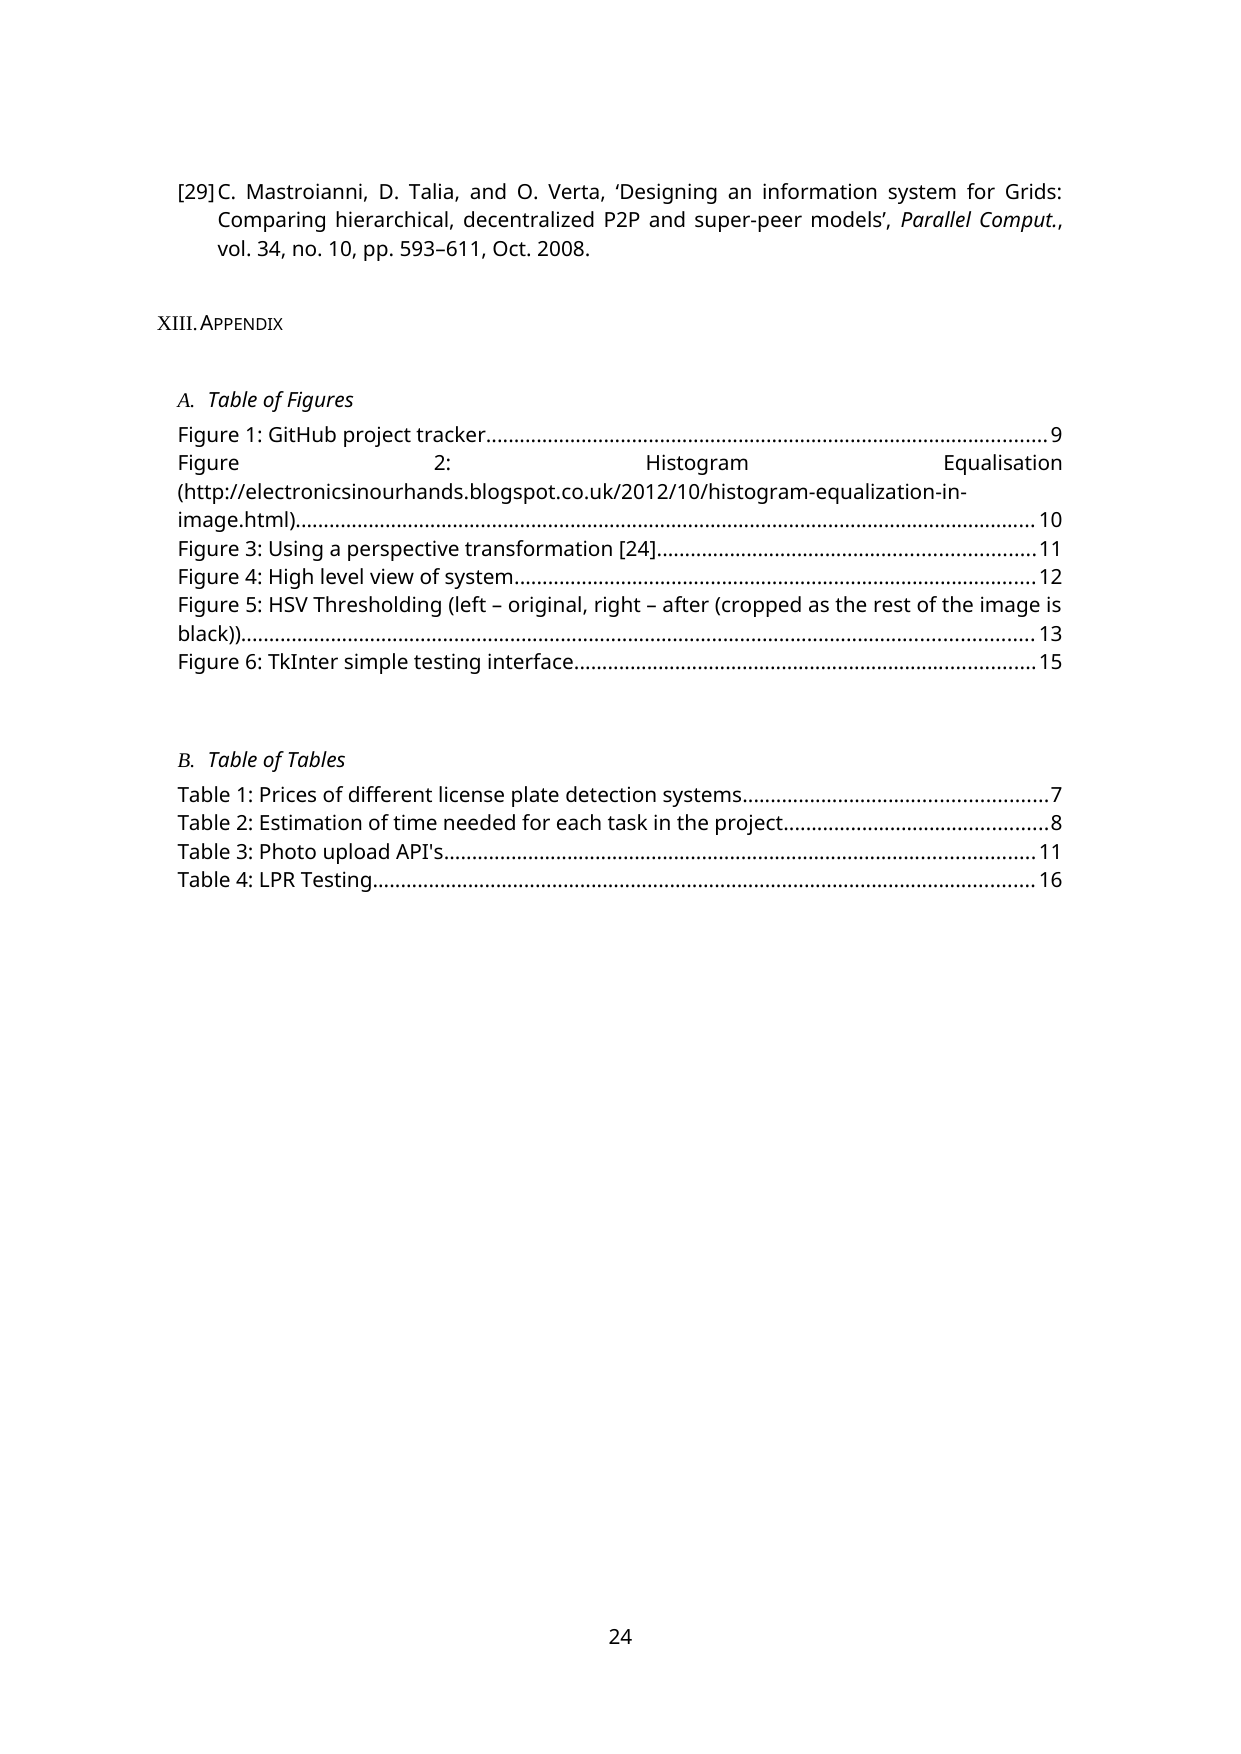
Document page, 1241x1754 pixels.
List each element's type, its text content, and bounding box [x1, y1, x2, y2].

text Figure 4: High level view of system 12 [177, 562, 1063, 591]
text [29] C. Mastroianni, D. Talia, and O. Verta, ‘Designing an information system for Grids: Comparing hierarchical, decentralized P2P and super-peer models’, Parallel Comput., vol. 34, no. 10, pp. 593–611, Oct. 2008. [177, 177, 1063, 262]
text Figure 1: GitHub project tracker 9 [177, 420, 1063, 448]
text Figure 3: Using a perspective transformation [24] 11 [177, 534, 1063, 562]
subtitle Table of Figures [177, 385, 1063, 414]
text Table 4: LPR Testing 16 [177, 865, 1063, 894]
subtitle Appendix [177, 308, 1063, 336]
text Figure 6: TkInter simple testing interface 15 [177, 647, 1063, 676]
text Table 3: Photo upload API's 11 [177, 837, 1063, 865]
text Figure 2: Histogram Equalisation (http://electronicsinourhands.blogspot.co.uk/2012/10/histogram-equalization-in-image.html) 10 [177, 448, 1063, 534]
subtitle Table of Tables [177, 745, 1063, 774]
text Figure 5: HSV Thresholding (left – original, right – after (cropped as the rest of the image is black)) 13 [177, 591, 1063, 647]
text Table 1: Prices of different license plate detection systems 7 [177, 780, 1063, 808]
text Table 2: Estimation of time needed for each task in the project 8 [177, 808, 1063, 837]
